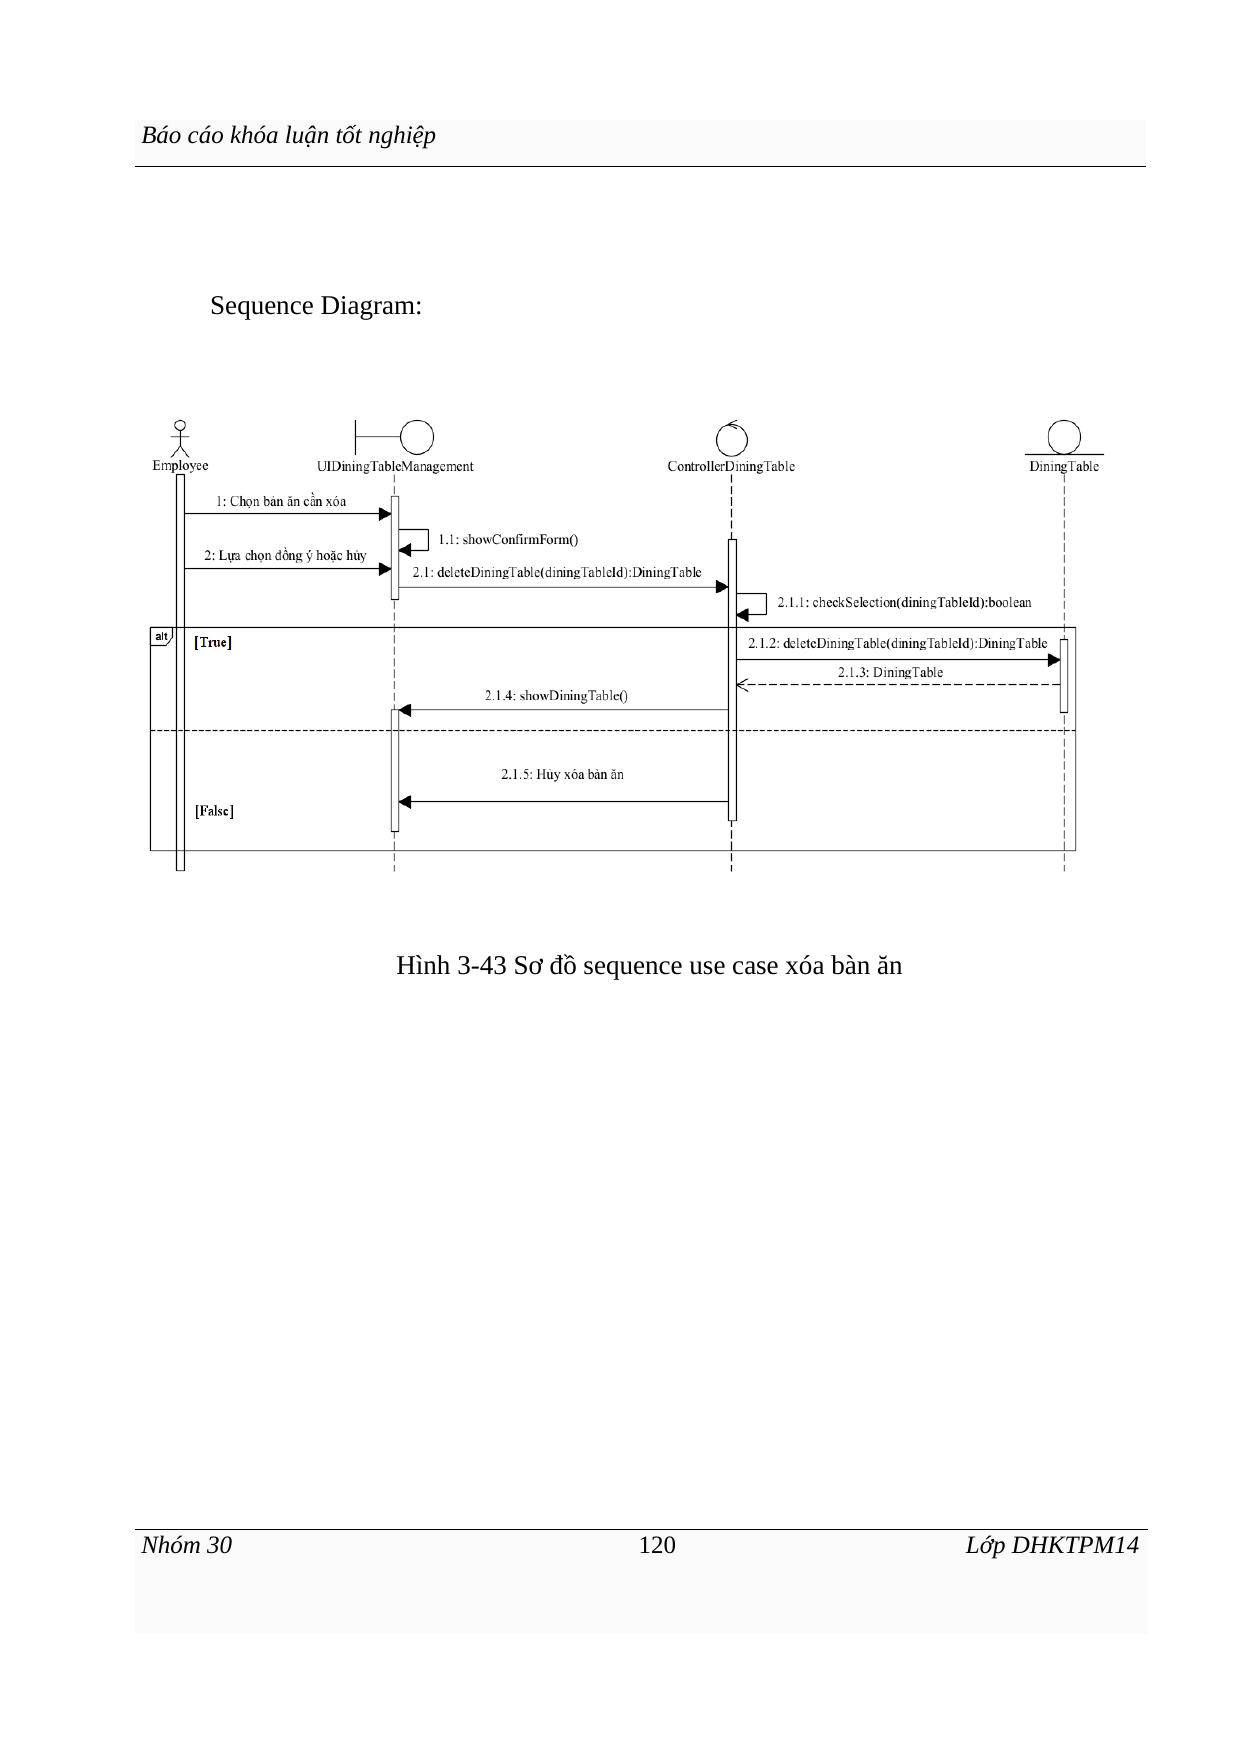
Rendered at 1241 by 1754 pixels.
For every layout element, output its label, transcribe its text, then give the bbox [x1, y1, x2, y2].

picture [141, 411, 1106, 876]
text Sequence Diagram: [135, 289, 1105, 320]
table_header [135, 383, 1105, 920]
